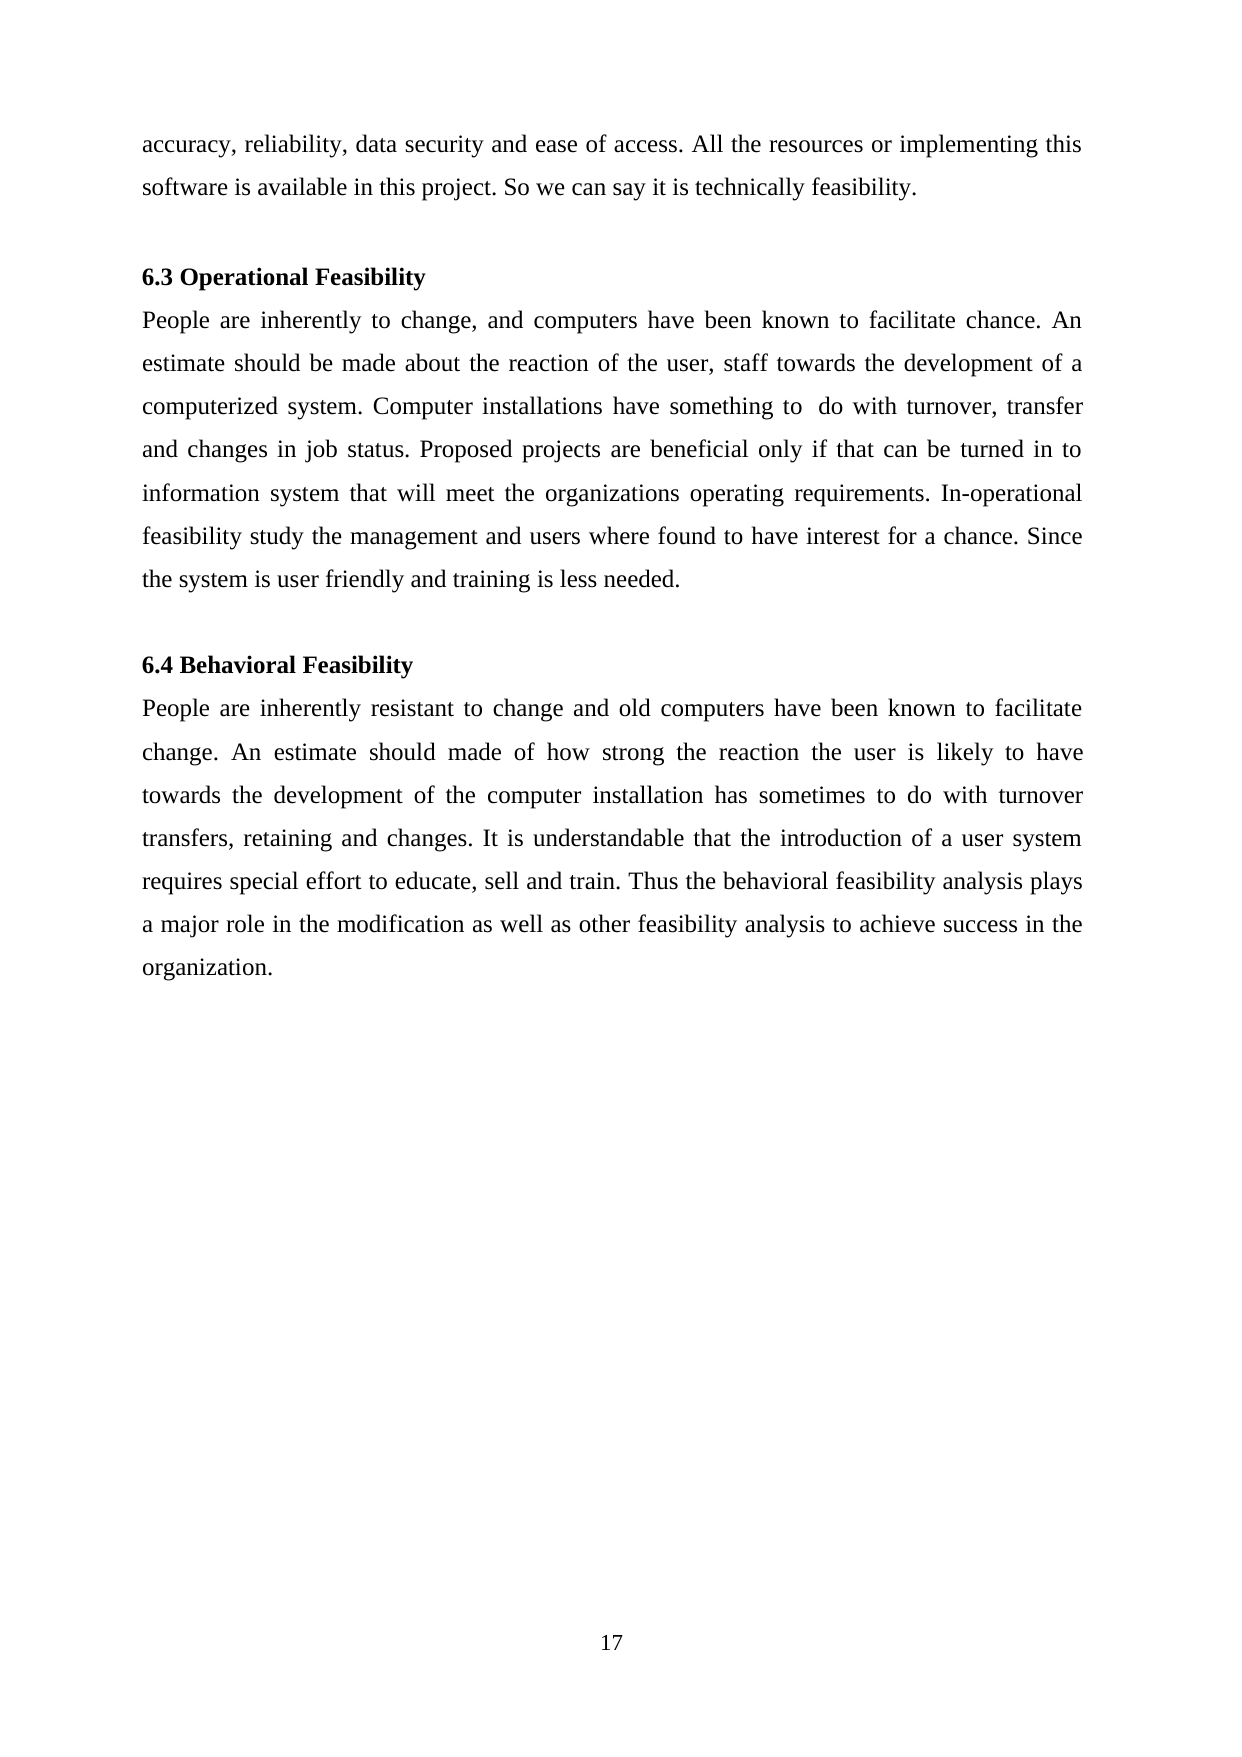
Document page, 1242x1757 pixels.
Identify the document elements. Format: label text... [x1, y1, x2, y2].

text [142, 129, 1083, 201]
subtitle Operational Feasibility [142, 262, 1173, 291]
subtitle Behavioral Feasibility [142, 650, 1173, 679]
text People are inherently resistant to change and old computers have been known to facilitate change. An estimate should made of how strong the reaction the user is likely to have towards the development of the computer installation has sometimes to do with turnover transfers, retaining and changes. It is understandable that the introduction of a user system requires special effort to educate, sell and train. Thus the behavioral feasibility analysis plays a major role in the modification as well as other feasibility analysis to achieve success in the organization. [142, 693, 1084, 981]
text People are inherently to change, and computers have been known to facilitate chance. An estimate should be made about the reaction of the user, staff towards the development of a computerized system. Computer installations have something to do with turnover, transfer and changes in job status. Proposed projects are beneficial only if that can be turned in to information system that will meet the organizations operating requirements. In-operational feasibility study the management and users where found to have interest for a chance. Since the system is user friendly and training is less needed. [142, 305, 1083, 593]
